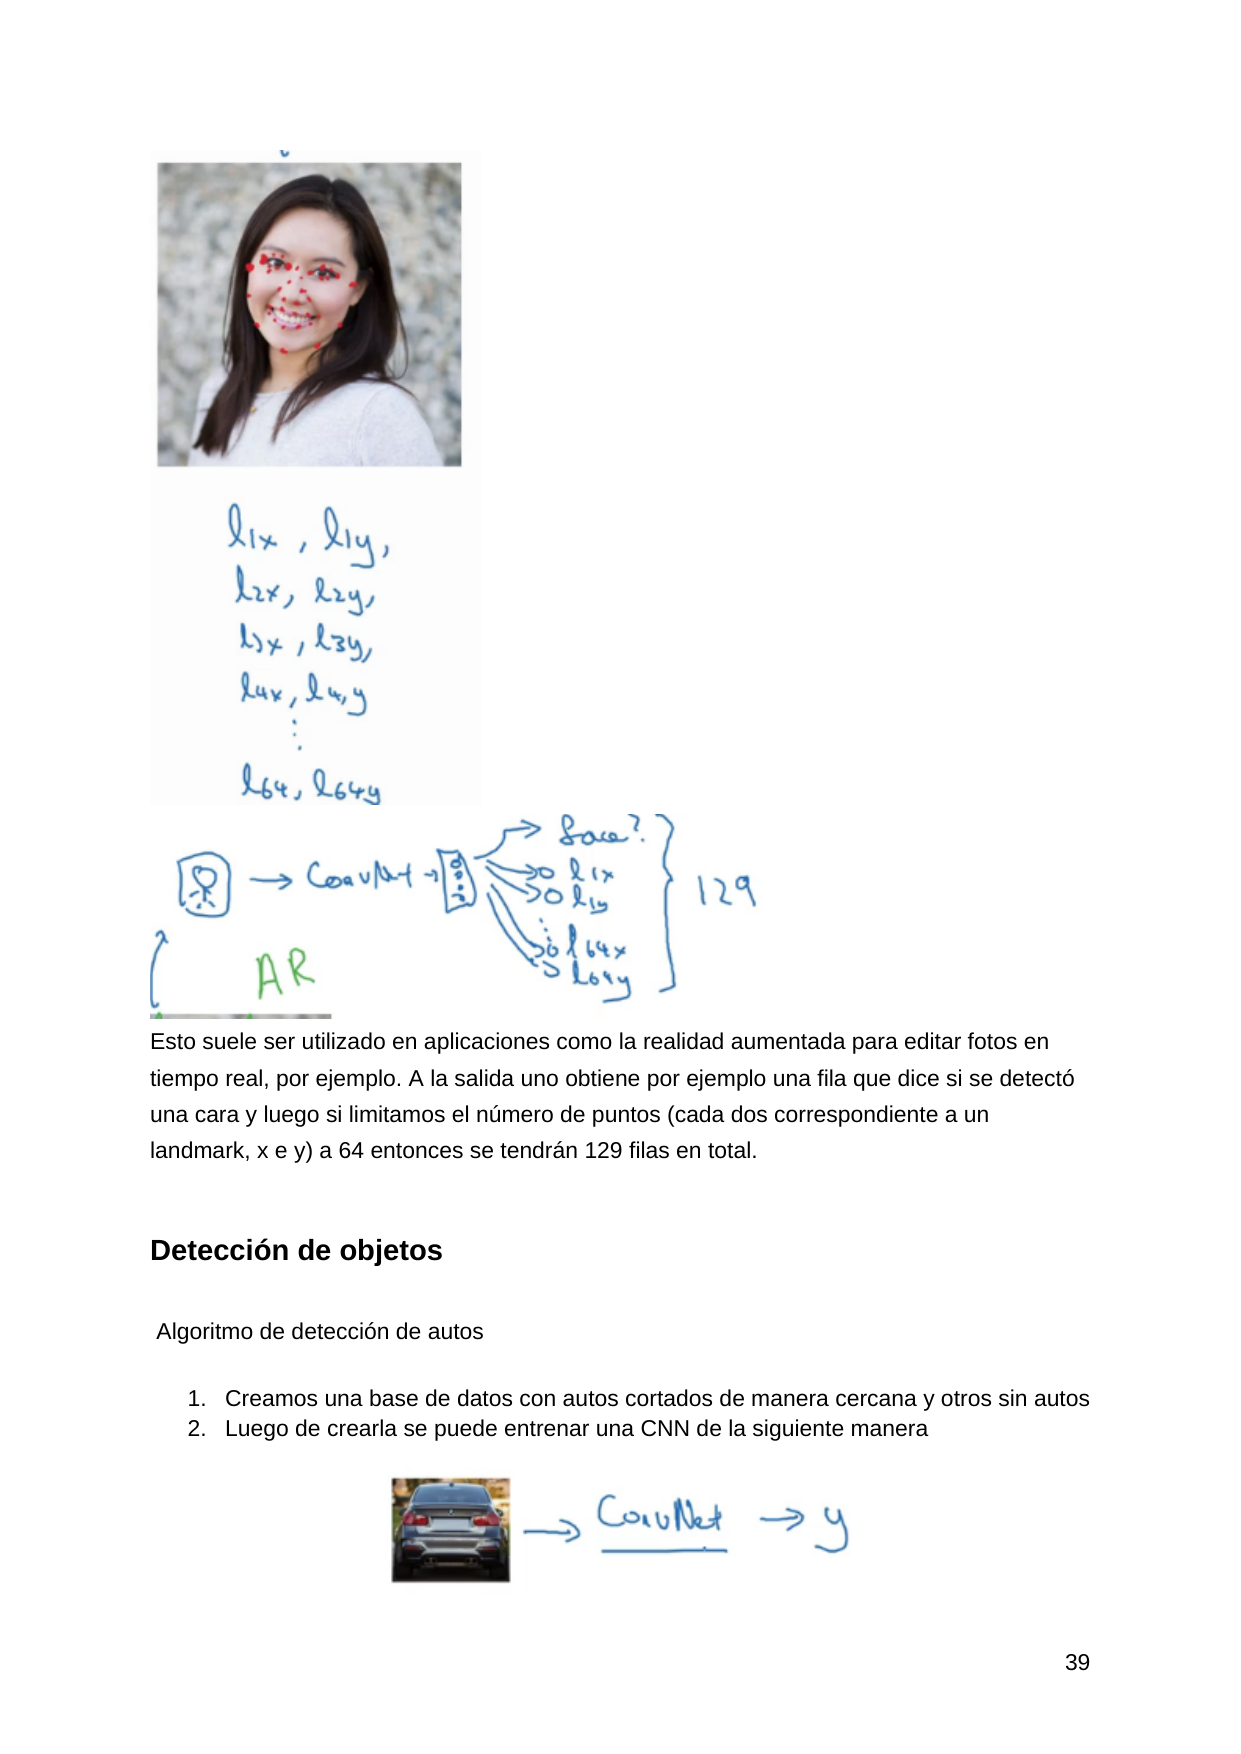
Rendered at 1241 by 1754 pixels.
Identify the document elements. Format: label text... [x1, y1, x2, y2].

picture [150, 814, 792, 1019]
text Algoritmo de detección de autos [150, 1318, 1090, 1344]
subtitle Detección de objetos [150, 1233, 1090, 1267]
text Esto suele ser utilizado en aplicaciones como la realidad aumentada para editar fotos en tiempo real, por ejemplo. A la salida uno obtiene por ejemplo una fila que dice si se detectó una cara y luego si limitamos el número de puntos (cada dos correspondiente a un landmark, x e y) a 64 entonces se tendrán 129 filas en total. [150, 1028, 1090, 1164]
list Luego de crearla se puede entrenar una CNN de la siguiente manera [187, 1415, 1090, 1441]
picture [366, 1445, 875, 1599]
picture [150, 150, 482, 805]
list Creamos una base de datos con autos cortados de manera cercana y otros sin autos [187, 1384, 1090, 1411]
